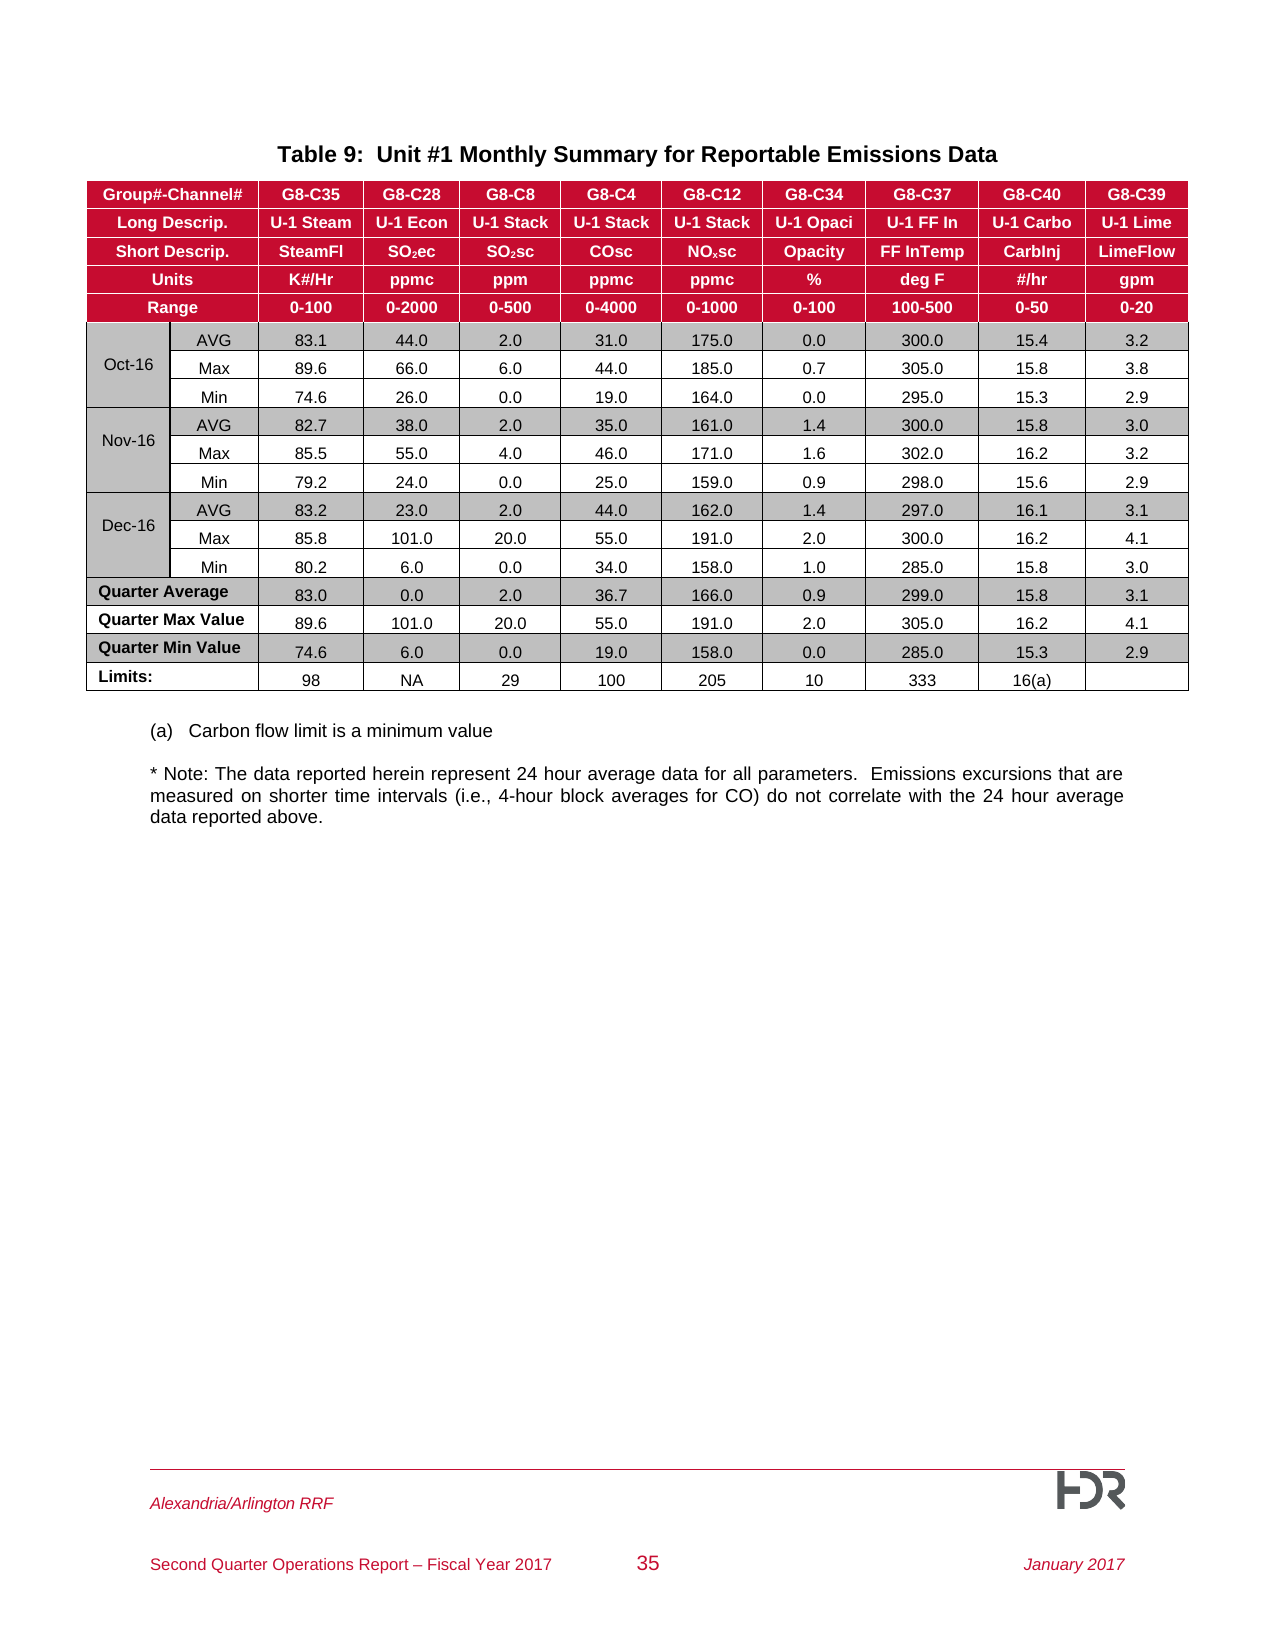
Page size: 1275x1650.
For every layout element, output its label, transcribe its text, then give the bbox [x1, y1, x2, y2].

table_cell ppmc [364, 266, 459, 293]
text (a) Carbon flow limit is a minimum value [150, 720, 1125, 741]
table_cell 83.0 [259, 578, 363, 605]
table_cell 175.0 [662, 323, 762, 350]
table_header Group#-Channel# [87, 181, 258, 208]
table_cell 31.0 [561, 323, 661, 350]
table_cell SO2sc [460, 238, 560, 265]
table_cell 55.0 [561, 521, 661, 548]
table_cell 16(a) [979, 663, 1085, 690]
table_cell 0-100 [259, 294, 363, 322]
table_cell 285.0 [866, 549, 978, 577]
table_cell 159.0 [662, 464, 762, 492]
table_cell U-1 Carbo [979, 209, 1085, 237]
table_cell 0.0 [460, 634, 560, 662]
text * Note: The data reported herein represent 24 hour average data for all parameters. Emissions excursions that are measured on shorter time intervals (i.e., 4-hour block averages for CO) do not correlate with the 24 hour average data reported above. [150, 763, 1125, 827]
table_cell K#/Hr [259, 266, 363, 293]
table_cell deg F [866, 266, 978, 293]
table_cell 158.0 [662, 549, 762, 577]
table_cell 3.0 [1086, 408, 1188, 435]
table_cell 305.0 [866, 606, 978, 633]
table_cell 162.0 [662, 493, 762, 520]
table_cell 35.0 [561, 408, 661, 435]
table_cell 29 [460, 663, 560, 690]
table_cell NOxsc [662, 238, 762, 265]
table_cell 101.0 [364, 521, 459, 548]
table_cell 3.2 [1086, 323, 1188, 350]
table_header G8-C40 [979, 181, 1085, 208]
table_cell 299.0 [866, 578, 978, 605]
table_cell SteamFl [259, 238, 363, 265]
table_cell 16.2 [979, 606, 1085, 633]
table_cell 0-4000 [561, 294, 661, 322]
table_cell Max [171, 436, 258, 463]
table_cell 2.0 [460, 323, 560, 350]
table_cell Range [87, 294, 258, 322]
table_cell 34.0 [561, 549, 661, 577]
table_cell Max [171, 351, 258, 378]
table_cell AVG [171, 323, 258, 350]
table_cell COsc [561, 238, 661, 265]
table_cell 3.8 [1086, 351, 1188, 378]
table_header G8-C4 [561, 181, 661, 208]
table_header G8-C35 [259, 181, 363, 208]
table_cell gpm [1086, 266, 1188, 293]
table_cell Long Descrip. [87, 209, 258, 237]
table_cell 19.0 [561, 379, 661, 407]
table_cell Limits: [87, 663, 258, 690]
table_cell 300.0 [866, 521, 978, 548]
table_cell 15.8 [979, 549, 1085, 577]
table_cell 15.3 [979, 379, 1085, 407]
table_cell 85.5 [259, 436, 363, 463]
table_cell Min [171, 549, 258, 577]
table_cell 158.0 [662, 634, 762, 662]
table_cell 166.0 [662, 578, 762, 605]
table_cell 0-20 [1086, 294, 1188, 322]
table_cell Dec-16 [87, 493, 169, 577]
table_cell 79.2 [259, 464, 363, 492]
table_header G8-C37 [866, 181, 978, 208]
table_cell 19.0 [561, 634, 661, 662]
table_cell 161.0 [662, 408, 762, 435]
table_cell 0.9 [763, 578, 865, 605]
table_cell U-1 Steam [259, 209, 363, 237]
table_cell 89.6 [259, 351, 363, 378]
table_cell 89.6 [259, 606, 363, 633]
table_cell 55.0 [561, 606, 661, 633]
table_cell 38.0 [364, 408, 459, 435]
table_cell ppmc [662, 266, 762, 293]
table_cell #/hr [979, 266, 1085, 293]
table_cell U-1 Lime [1086, 209, 1188, 237]
table_cell 0.0 [460, 549, 560, 577]
table_cell 164.0 [662, 379, 762, 407]
table_cell 36.7 [561, 578, 661, 605]
table_cell U-1 Opaci [763, 209, 865, 237]
table_cell U-1 Stack [561, 209, 661, 237]
table_cell 100 [561, 663, 661, 690]
table_cell 0-2000 [364, 294, 459, 322]
table_cell ppm [460, 266, 560, 293]
table_cell 205 [662, 663, 762, 690]
table_cell 4.0 [460, 436, 560, 463]
table_cell U-1 Econ [364, 209, 459, 237]
table_cell 0.0 [763, 379, 865, 407]
table_cell [1086, 663, 1188, 690]
table_header G8-C28 [364, 181, 459, 208]
table_cell 82.7 [259, 408, 363, 435]
table_cell 285.0 [866, 634, 978, 662]
table_cell Max [171, 521, 258, 548]
table_cell Min [171, 464, 258, 492]
table_cell 46.0 [561, 436, 661, 463]
table_cell 16.1 [979, 493, 1085, 520]
table_cell 295.0 [866, 379, 978, 407]
table_cell 0-100 [763, 294, 865, 322]
table_cell 16.2 [979, 521, 1085, 548]
table_cell LimeFlow [1086, 238, 1188, 265]
table_cell 3.1 [1086, 493, 1188, 520]
table_cell 1.4 [763, 408, 865, 435]
table_cell 2.0 [763, 606, 865, 633]
table_cell 3.0 [1086, 549, 1188, 577]
table_cell 297.0 [866, 493, 978, 520]
table_cell SO2ec [364, 238, 459, 265]
table_cell U-1 Stack [662, 209, 762, 237]
table_cell 2.9 [1086, 379, 1188, 407]
table_cell 2.9 [1086, 634, 1188, 662]
table_cell 101.0 [364, 606, 459, 633]
table_cell 6.0 [364, 634, 459, 662]
text Table 9: Unit #1 Monthly Summary for Reportable Emissions Data [150, 141, 1125, 167]
table_cell 15.6 [979, 464, 1085, 492]
table_cell 15.8 [979, 351, 1085, 378]
table_cell Quarter Average [87, 578, 258, 605]
table_cell 2.9 [1086, 464, 1188, 492]
table_cell Units [87, 266, 258, 293]
table_cell 0.0 [364, 578, 459, 605]
table_cell 44.0 [364, 323, 459, 350]
table_cell 3.2 [1086, 436, 1188, 463]
table_cell 83.2 [259, 493, 363, 520]
table_cell U-1 Stack [460, 209, 560, 237]
table_cell 15.3 [979, 634, 1085, 662]
table_cell 83.1 [259, 323, 363, 350]
table_cell 171.0 [662, 436, 762, 463]
table_cell 80.2 [259, 549, 363, 577]
table_cell 15.8 [979, 408, 1085, 435]
table_cell Nov-16 [87, 408, 169, 492]
table_cell 100-500 [866, 294, 978, 322]
table_cell 191.0 [662, 606, 762, 633]
table_cell 1.0 [763, 549, 865, 577]
table_cell Min [171, 379, 258, 407]
table_cell 2.0 [460, 493, 560, 520]
table_cell 4.1 [1086, 606, 1188, 633]
table_cell Oct-16 [87, 323, 169, 407]
table_cell Short Descrip. [87, 238, 258, 265]
table_cell 305.0 [866, 351, 978, 378]
table_cell 2.0 [460, 408, 560, 435]
table_cell Opacity [763, 238, 865, 265]
table_cell 4.1 [1086, 521, 1188, 548]
table_cell 300.0 [866, 323, 978, 350]
table_cell % [763, 266, 865, 293]
table_cell 191.0 [662, 521, 762, 548]
table_cell 20.0 [460, 521, 560, 548]
table_cell 15.4 [979, 323, 1085, 350]
table_cell 15.8 [979, 578, 1085, 605]
table_cell Quarter Min Value [87, 634, 258, 662]
table_cell ppmc [561, 266, 661, 293]
table_cell 0-500 [460, 294, 560, 322]
table_cell AVG [171, 493, 258, 520]
table_cell 2.0 [763, 521, 865, 548]
table_cell U-1 FF In [866, 209, 978, 237]
table_cell NA [364, 663, 459, 690]
table_cell 185.0 [662, 351, 762, 378]
table_cell 0.7 [763, 351, 865, 378]
table_cell 16.2 [979, 436, 1085, 463]
table_header G8-C34 [763, 181, 865, 208]
table_cell CarbInj [979, 238, 1085, 265]
table_cell 23.0 [364, 493, 459, 520]
table_cell 0.0 [763, 323, 865, 350]
table_cell 302.0 [866, 436, 978, 463]
table_cell 74.6 [259, 379, 363, 407]
table_cell 0.0 [460, 464, 560, 492]
table_cell 55.0 [364, 436, 459, 463]
table_cell 333 [866, 663, 978, 690]
table_cell FF InTemp [866, 238, 978, 265]
table_cell 26.0 [364, 379, 459, 407]
table_header G8-C12 [662, 181, 762, 208]
table_cell 1.4 [763, 493, 865, 520]
table_cell 44.0 [561, 493, 661, 520]
table_cell 0-50 [979, 294, 1085, 322]
table_cell Quarter Max Value [87, 606, 258, 633]
table_header G8-C39 [1086, 181, 1188, 208]
table_cell 0.0 [763, 634, 865, 662]
table_cell 300.0 [866, 408, 978, 435]
table_header G8-C8 [460, 181, 560, 208]
table_cell AVG [171, 408, 258, 435]
table_cell 6.0 [460, 351, 560, 378]
table_cell 0.0 [460, 379, 560, 407]
table_cell 85.8 [259, 521, 363, 548]
table_cell 20.0 [460, 606, 560, 633]
table_cell 74.6 [259, 634, 363, 662]
table_cell 10 [763, 663, 865, 690]
picture [1057, 1471, 1125, 1510]
table_cell 3.1 [1086, 578, 1188, 605]
table_cell 24.0 [364, 464, 459, 492]
table_cell 298.0 [866, 464, 978, 492]
table_cell 98 [259, 663, 363, 690]
table_cell 0.9 [763, 464, 865, 492]
table_cell 1.6 [763, 436, 865, 463]
table_cell 66.0 [364, 351, 459, 378]
table_cell 25.0 [561, 464, 661, 492]
table_cell 6.0 [364, 549, 459, 577]
table_cell 0-1000 [662, 294, 762, 322]
table_cell 2.0 [460, 578, 560, 605]
table_cell 44.0 [561, 351, 661, 378]
